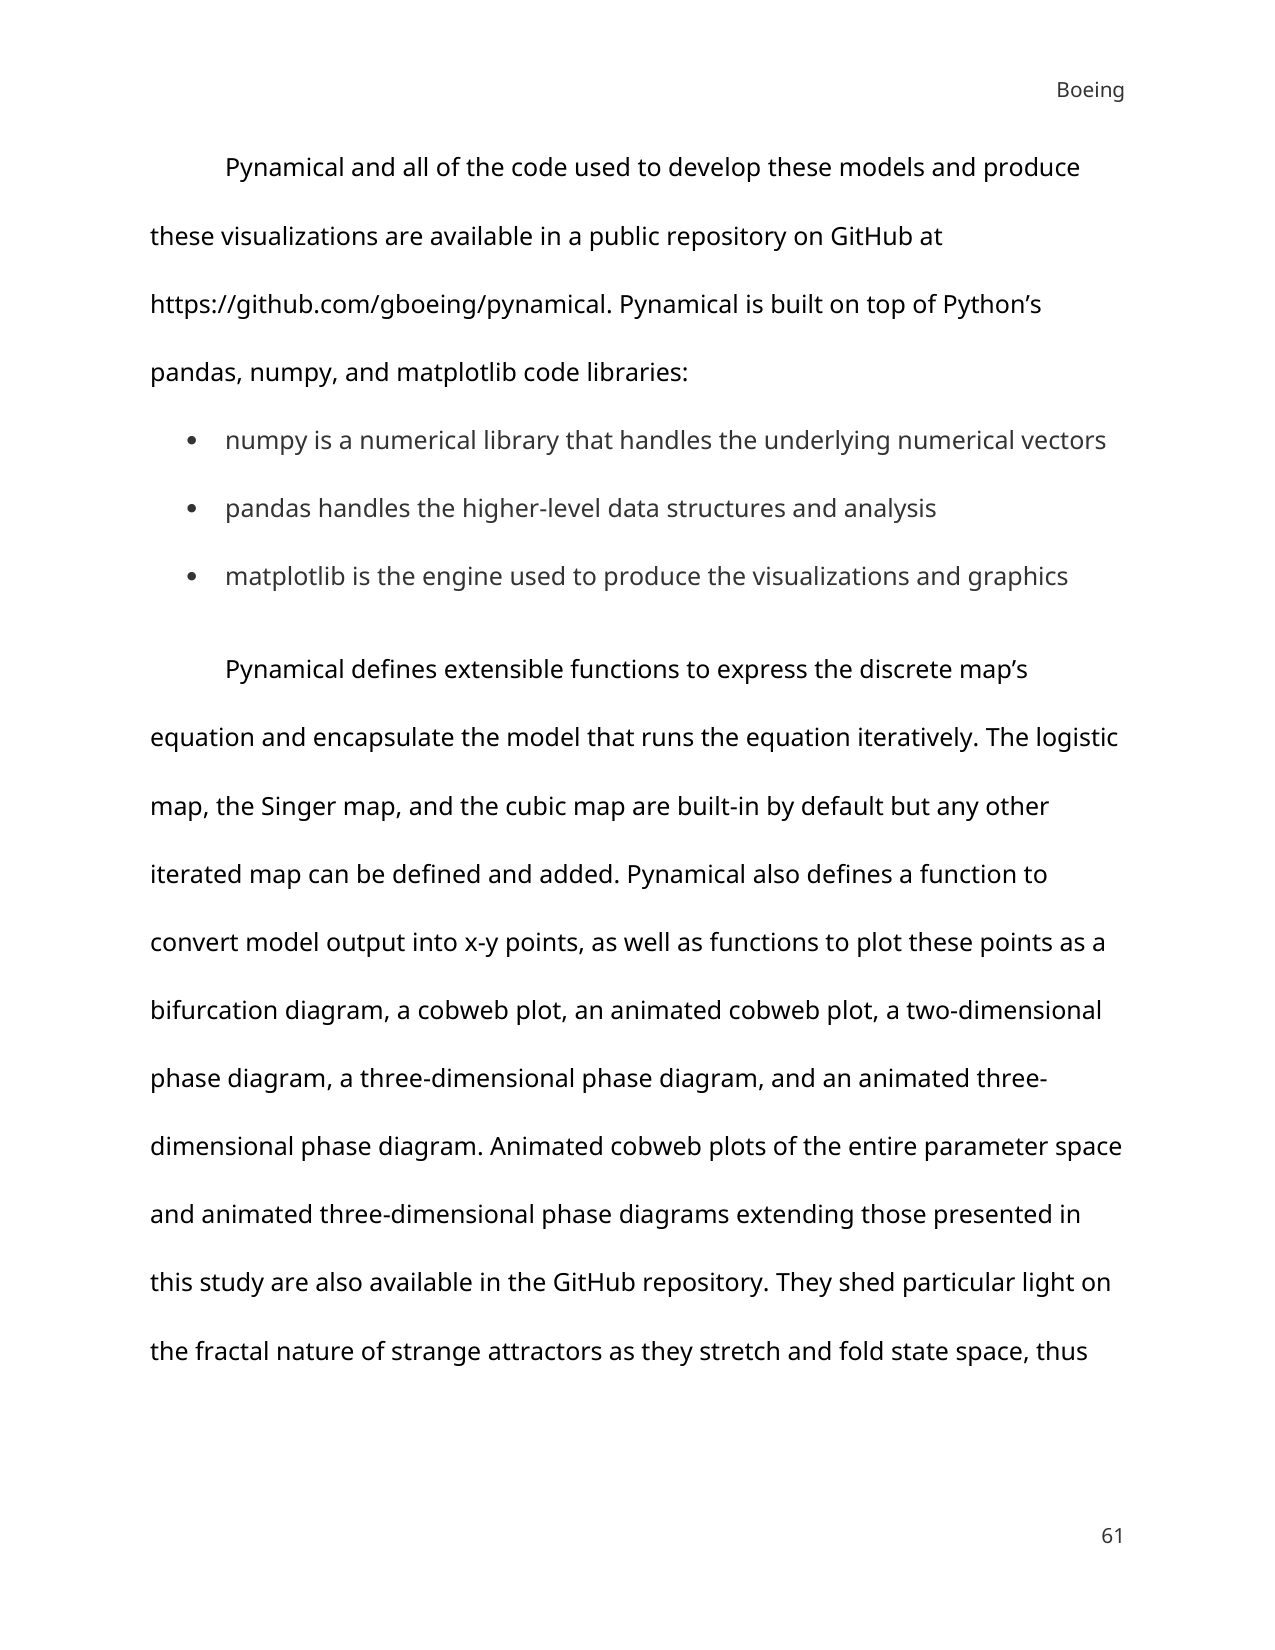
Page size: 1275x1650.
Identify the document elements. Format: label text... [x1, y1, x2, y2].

text Pynamical and all of the code used to develop these models and produce these visualizations are available in a public repository on GitHub at https://github.com/gboeing/pynamical. Pynamical is built on top of Python’s pandas, numpy, and matplotlib code libraries: [150, 150, 1125, 388]
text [150, 652, 1125, 1367]
list matplotlib is the engine used to produce the visualizations and graphics [187, 559, 1125, 593]
list numpy is a numerical library that handles the underlying numerical vectors [187, 422, 1125, 457]
list pandas handles the higher-level data structures and analysis [187, 491, 1125, 525]
